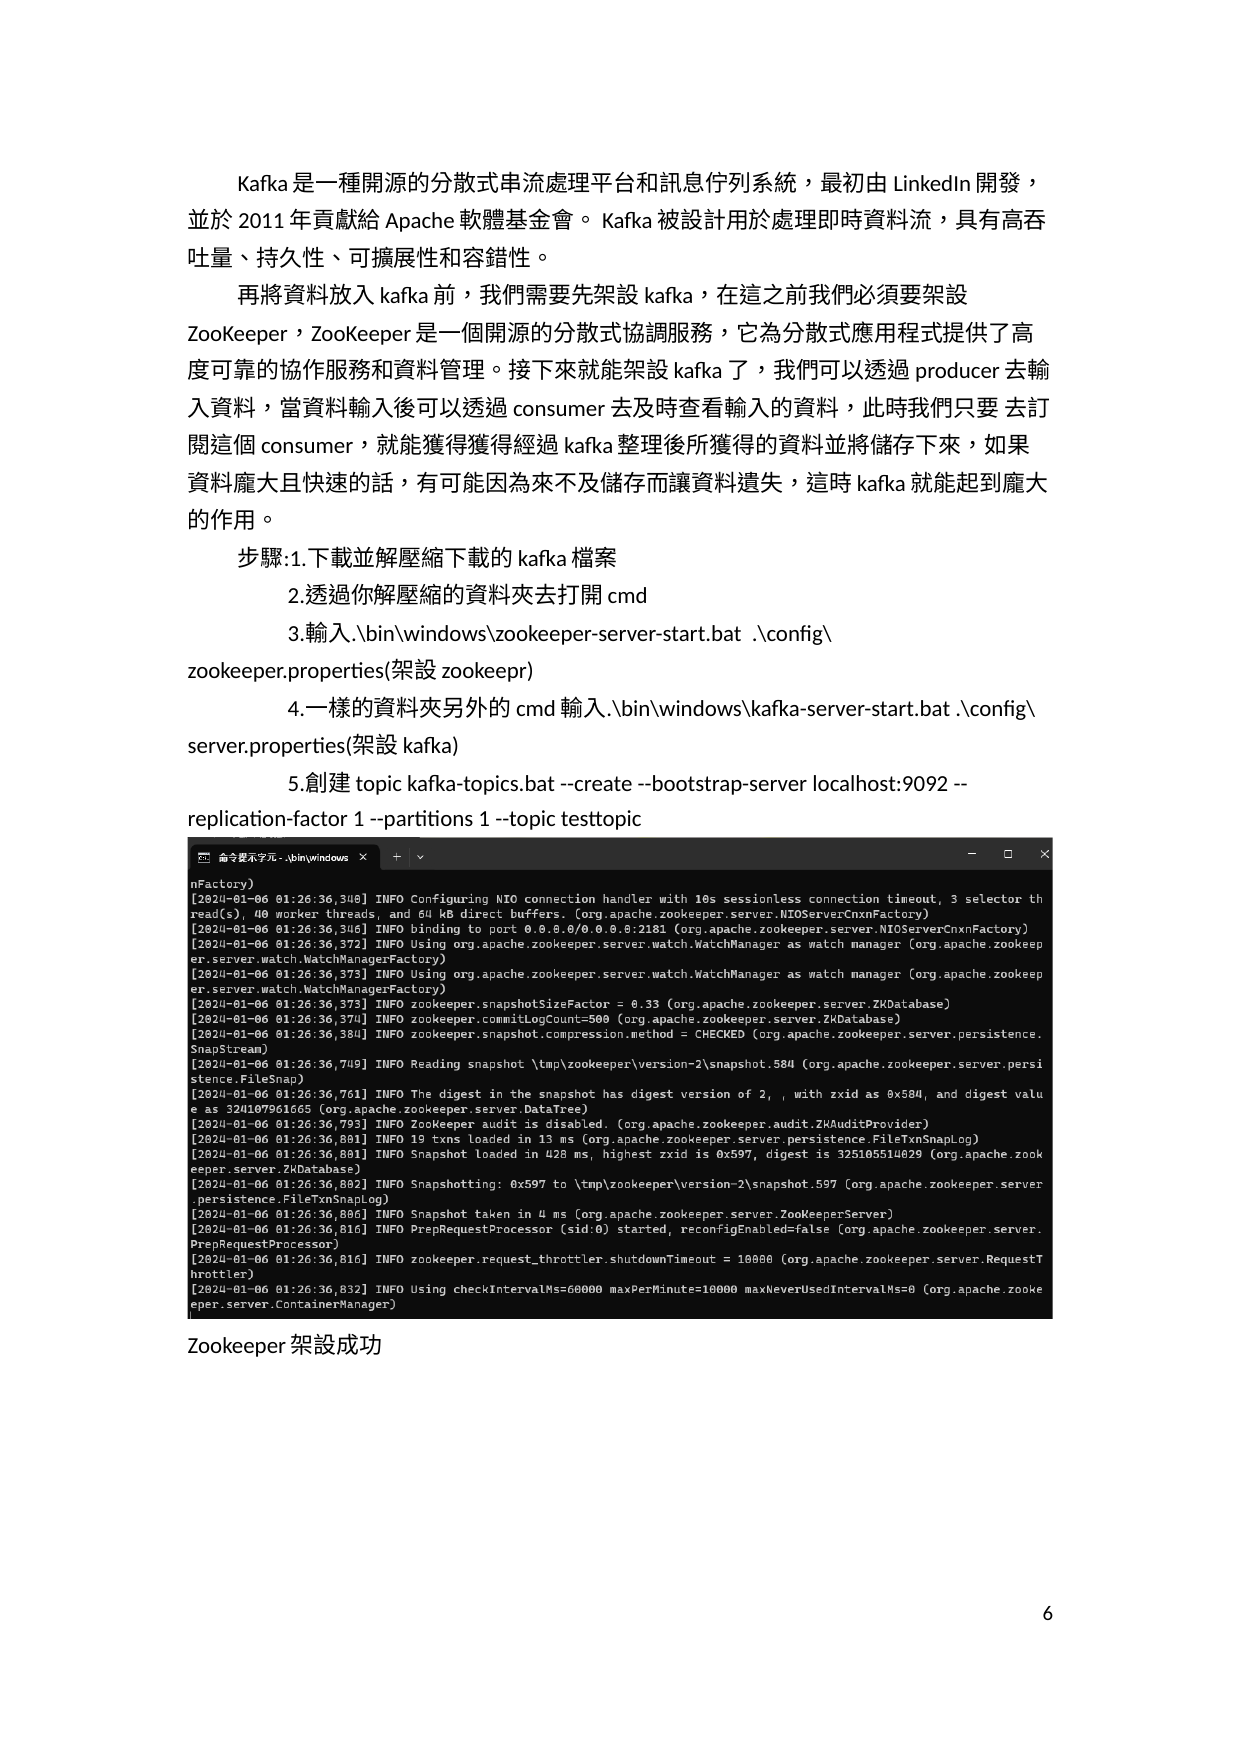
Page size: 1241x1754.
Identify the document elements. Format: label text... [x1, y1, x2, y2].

picture [187, 837, 1053, 1319]
text 2.透過你解壓縮的資料夾去打開cmd [187, 575, 1053, 612]
text Zookeeper架設成功 [187, 1325, 1053, 1362]
text 3.輸入.\bin\windows\zookeeper-server-start.bat .\config\zookeeper.properties(架設zookeepr) [187, 612, 1053, 687]
text Kafka是一種開源的分散式串流處理平台和訊息佇列系統，最初由LinkedIn開發，並於2011年貢獻給Apache軟體基金會。 Kafka被設計用於處理即時資料流，具有高吞吐量、持久性、可擴展性和容錯性。 [187, 162, 1053, 275]
text 4.一樣的資料夾另外的cmd輸入.\bin\windows\kafka-server-start.bat .\config\server.properties(架設kafka) [187, 687, 1053, 762]
text 步驟:1.下載並解壓縮下載的kafka檔案 [187, 537, 1053, 575]
text 5.創建topic kafka-topics.bat --create --bootstrap-server localhost:9092 --replication-factor 1 --partitions 1 --topic testtopic [187, 762, 1053, 837]
text 再將資料放入kafka前，我們需要先架設kafka，在這之前我們必須要架設ZooKeeper，ZooKeeper是一個開源的分散式協調服務，它為分散式應用程式提供了高度可靠的協作服務和資料管理。接下來就能架設kafka了，我們可以透過producer去輸入資料，當資料輸入後可以透過consumer去及時查看輸入的資料，此時我們只要 去訂閱這個consumer，就能獲得獲得經過kafka整理後所獲得的資料並將儲存下來，如果資料龐大且快速的話，有可能因為來不及儲存而讓資料遺失，這時kafka就能起到龐大的作用。 [187, 275, 1053, 537]
